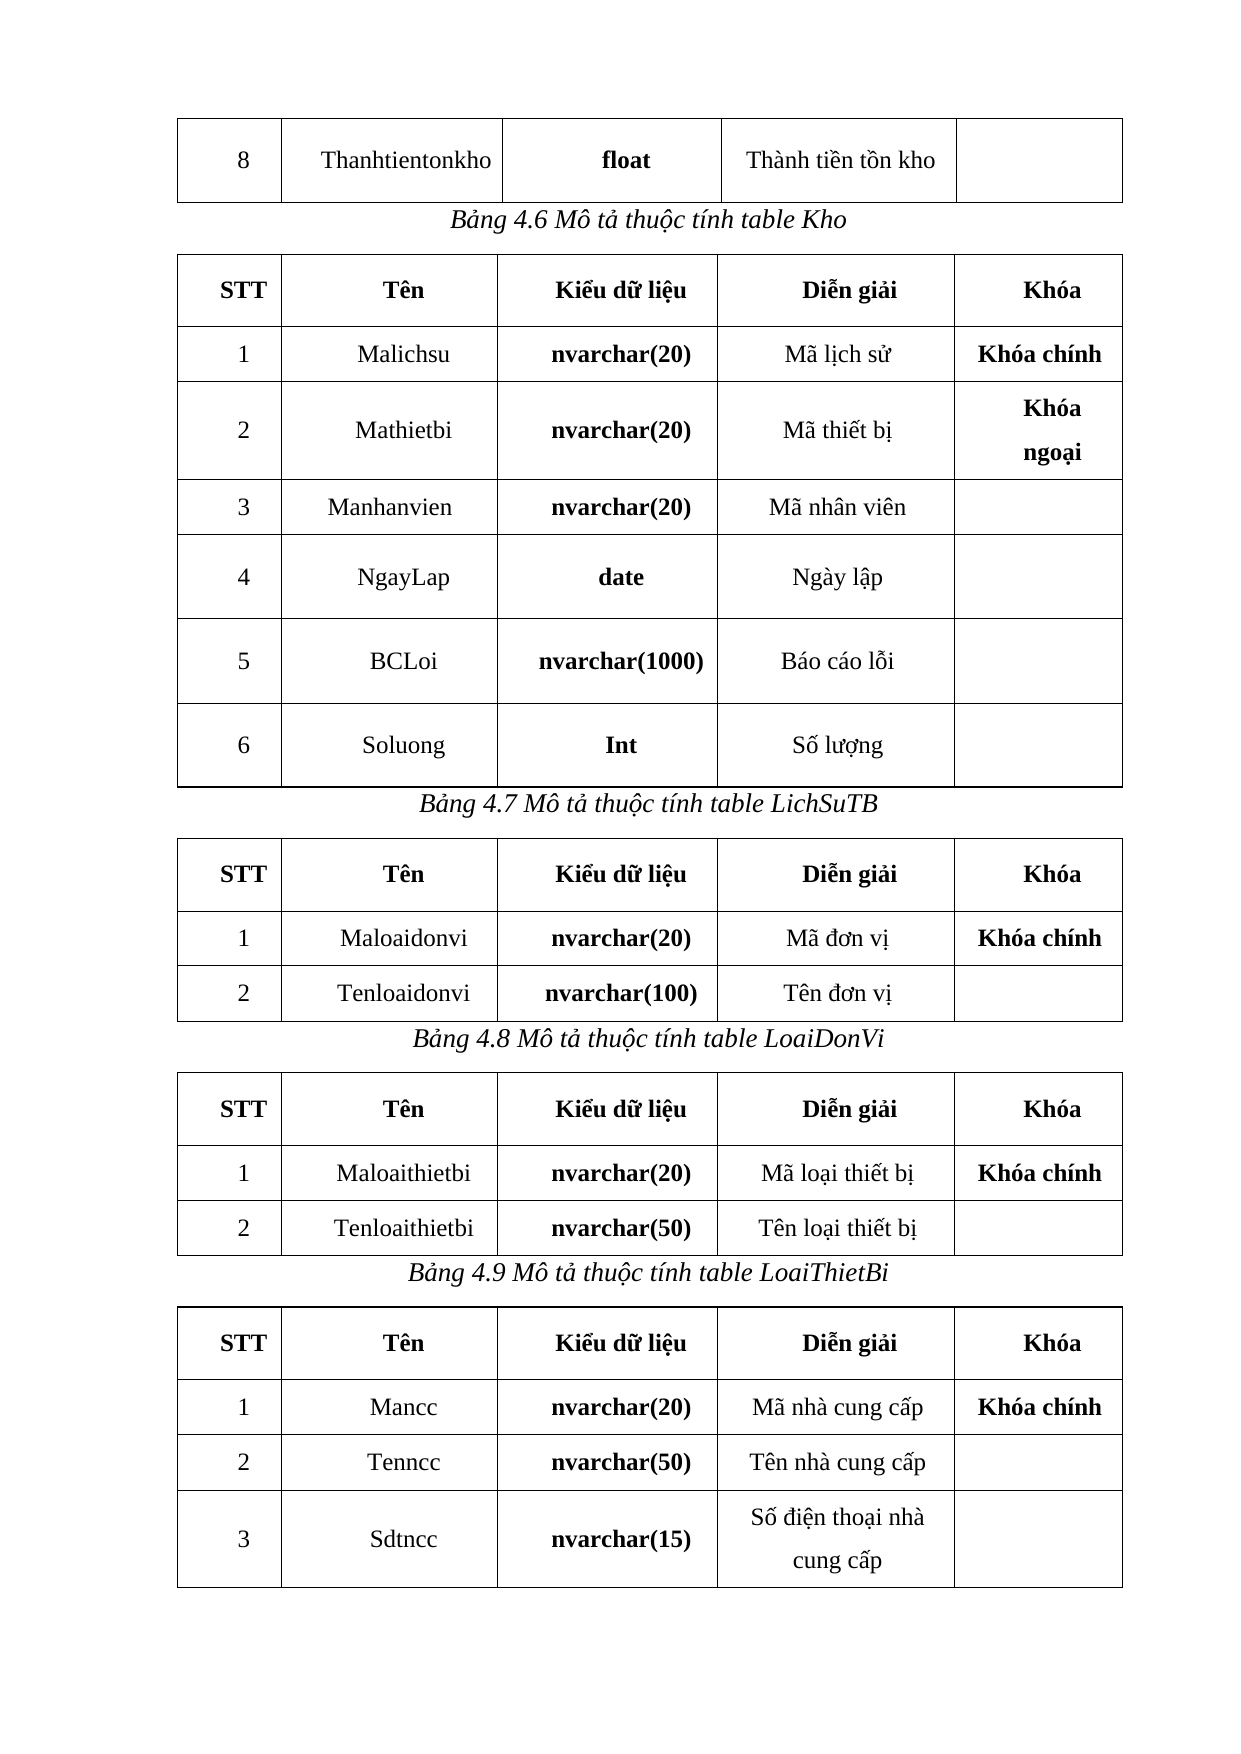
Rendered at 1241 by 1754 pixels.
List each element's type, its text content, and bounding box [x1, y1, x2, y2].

table_cell [955, 704, 1122, 786]
table_cell nvarchar(20) [498, 1146, 717, 1199]
table_cell Sdtncc [282, 1491, 497, 1587]
table_cell Maloaithietbi [282, 1146, 497, 1199]
table_cell [955, 966, 1122, 1021]
table_cell [955, 535, 1122, 618]
table_cell Số lượng [718, 704, 954, 786]
table_cell Khóa chính [955, 327, 1122, 381]
table_header Diễn giải [718, 1073, 954, 1145]
table_cell 2 [178, 1201, 281, 1255]
table_header Diễn giải [718, 839, 954, 911]
table_cell 6 [178, 704, 281, 786]
table_cell Mã loại thiết bị [718, 1146, 954, 1199]
table_header Tên [282, 1073, 497, 1145]
table_cell Thành tiền tồn kho [722, 119, 956, 202]
table_header Tên [282, 255, 497, 326]
table_cell Mathietbi [282, 382, 497, 478]
table_cell Tenloaidonvi [282, 966, 497, 1021]
table_cell Tenncc [282, 1435, 497, 1489]
text Bảng 4.6 Mô tả thuộc tính table Kho [177, 203, 1122, 234]
table_header STT [178, 255, 281, 326]
table_cell nvarchar(20) [498, 382, 717, 478]
table_cell 1 [178, 1380, 281, 1434]
table_cell Thanhtientonkho [282, 119, 502, 202]
table_cell 4 [178, 535, 281, 618]
table_header Khóa [955, 1308, 1122, 1379]
table_cell Manhanvien [282, 480, 497, 534]
table_cell Tên đơn vị [718, 966, 954, 1021]
table_cell Tenloaithietbi [282, 1201, 497, 1255]
table_cell [955, 1491, 1122, 1587]
table_cell [955, 480, 1122, 534]
table_cell Mã lịch sử [718, 327, 954, 381]
table_header Khóa [955, 1073, 1122, 1145]
table_header Kiểu dữ liệu [498, 255, 717, 326]
table_header Tên [282, 1308, 497, 1379]
table_cell [957, 119, 1122, 202]
table_cell Mã nhân viên [718, 480, 954, 534]
table_cell NgayLap [282, 535, 497, 618]
table_cell Malichsu [282, 327, 497, 381]
table_cell 8 [178, 119, 281, 202]
table_cell Báo cáo lỗi [718, 619, 954, 702]
table_cell 2 [178, 382, 281, 478]
table_cell Tên loại thiết bị [718, 1201, 954, 1255]
table_cell nvarchar(100) [498, 966, 717, 1021]
table_cell Ngày lập [718, 535, 954, 618]
table_cell nvarchar(15) [498, 1491, 717, 1587]
table_header STT [178, 1308, 281, 1379]
table_cell float [503, 119, 721, 202]
table_cell 2 [178, 1435, 281, 1489]
table_cell date [498, 535, 717, 618]
table_header STT [178, 1073, 281, 1145]
table_cell Mã thiết bị [718, 382, 954, 478]
table_cell Mã đơn vị [718, 912, 954, 965]
table_cell Soluong [282, 704, 497, 786]
table_cell Khóa chính [955, 1380, 1122, 1434]
table_cell Maloaidonvi [282, 912, 497, 965]
table_header Kiểu dữ liệu [498, 1073, 717, 1145]
table_cell 1 [178, 1146, 281, 1199]
table_cell [955, 1201, 1122, 1255]
table_cell nvarchar(20) [498, 912, 717, 965]
table_cell nvarchar(50) [498, 1201, 717, 1255]
table_cell 1 [178, 327, 281, 381]
table_header Diễn giải [718, 1308, 954, 1379]
table_cell Mancc [282, 1380, 497, 1434]
table_cell Số điện thoại nhà cung cấp [718, 1491, 954, 1587]
table_header Diễn giải [718, 255, 954, 326]
table_cell Khóa chính [955, 1146, 1122, 1199]
table_cell nvarchar(1000) [498, 619, 717, 702]
text Bảng 4.8 Mô tả thuộc tính table LoaiDonVi [177, 1022, 1122, 1053]
table_cell 3 [178, 1491, 281, 1587]
table_header Khóa [955, 839, 1122, 911]
table_cell 3 [178, 480, 281, 534]
table_cell [955, 619, 1122, 702]
table_cell nvarchar(50) [498, 1435, 717, 1489]
table_cell Khóa chính [955, 912, 1122, 965]
table_header Tên [282, 839, 497, 911]
table_cell Int [498, 704, 717, 786]
table_header Kiểu dữ liệu [498, 1308, 717, 1379]
table_cell Tên nhà cung cấp [718, 1435, 954, 1489]
table_cell [955, 1435, 1122, 1489]
table_cell Mã nhà cung cấp [718, 1380, 954, 1434]
table_cell 2 [178, 966, 281, 1021]
table_cell nvarchar(20) [498, 1380, 717, 1434]
table_header Khóa [955, 255, 1122, 326]
table_cell Khóa ngoại [955, 382, 1122, 478]
table_header STT [178, 839, 281, 911]
table_cell 1 [178, 912, 281, 965]
table_cell nvarchar(20) [498, 327, 717, 381]
table_cell 5 [178, 619, 281, 702]
table_cell nvarchar(20) [498, 480, 717, 534]
table_header Kiểu dữ liệu [498, 839, 717, 911]
table_cell BCLoi [282, 619, 497, 702]
text Bảng 4.7 Mô tả thuộc tính table LichSuTB [177, 788, 1122, 819]
text Bảng 4.9 Mô tả thuộc tính table LoaiThietBi [177, 1256, 1122, 1287]
